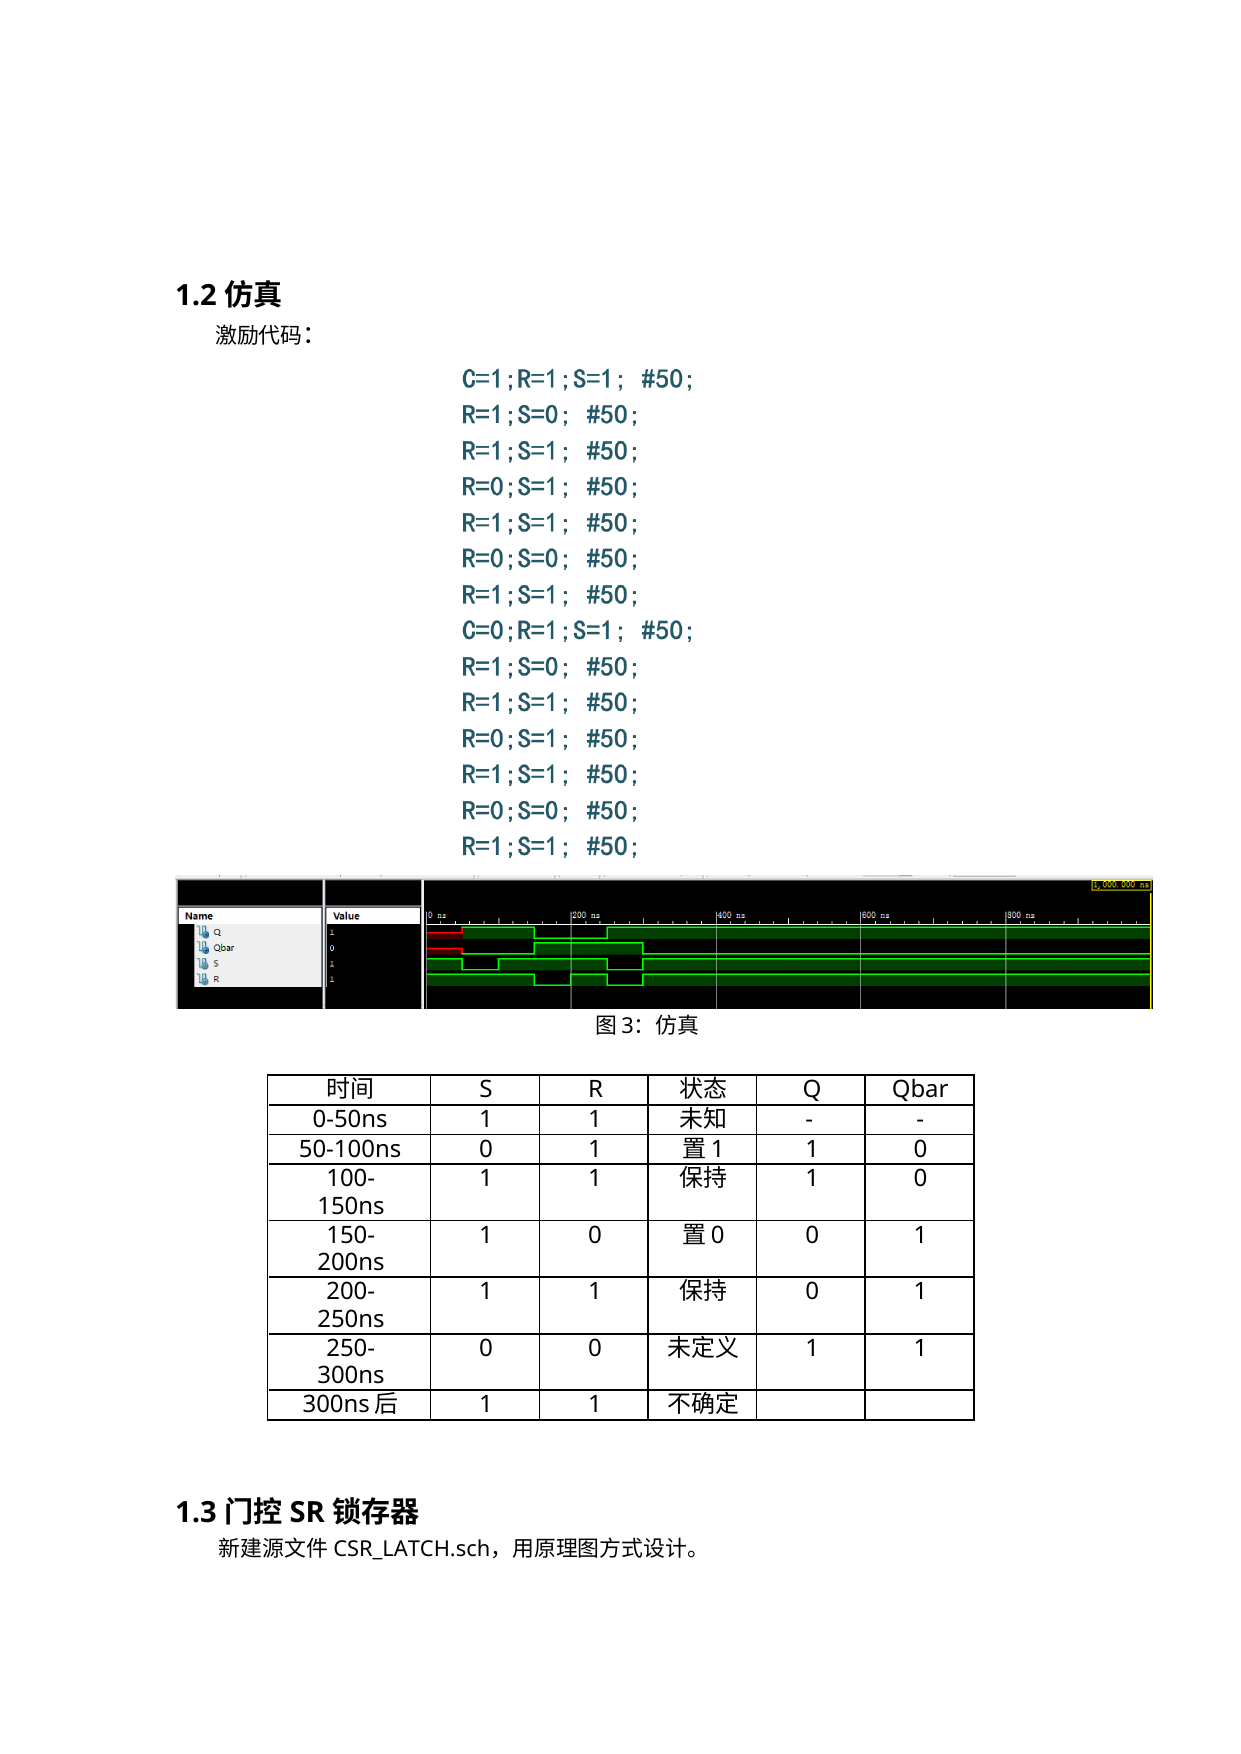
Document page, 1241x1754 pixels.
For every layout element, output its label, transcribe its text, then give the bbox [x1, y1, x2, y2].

table_cell [866, 1391, 973, 1419]
table_header 状态 [649, 1076, 756, 1104]
table_cell 1 [757, 1135, 864, 1163]
table_header 时间 [268, 1076, 430, 1104]
table_cell 1 [757, 1335, 864, 1389]
text 新建源文件 CSR_LATCH.sch，用原理图方式设计。 [175, 1531, 1076, 1563]
table_cell 保持 [649, 1278, 756, 1333]
table_cell 100-150ns [268, 1164, 430, 1220]
table_cell 0 [431, 1135, 539, 1163]
table_cell 1 [757, 1165, 864, 1220]
table_cell 300ns后 [268, 1390, 430, 1419]
table_cell 0 [757, 1221, 864, 1276]
table_cell 1 [540, 1165, 647, 1220]
table_cell - [757, 1106, 864, 1133]
table_cell 1 [431, 1278, 539, 1333]
table_cell 置0 [649, 1221, 756, 1276]
table_header S [431, 1076, 539, 1104]
table_cell 1 [431, 1221, 539, 1276]
table_cell 250-300ns [268, 1334, 430, 1389]
table_cell 150-200ns [268, 1221, 430, 1276]
table_cell - [866, 1106, 973, 1133]
table_cell 1 [866, 1221, 973, 1276]
table_header Q [757, 1076, 864, 1104]
table_cell 1 [431, 1391, 539, 1419]
table_cell 未知 [649, 1106, 756, 1133]
text 激励代码： [215, 314, 1076, 350]
table_cell [757, 1391, 864, 1419]
text 图3：仿真 [175, 1009, 1076, 1040]
table_cell 1 [431, 1106, 539, 1133]
table_cell 0 [866, 1135, 973, 1163]
table_cell 0 [866, 1165, 973, 1220]
text 1.3 门控 SR 锁存器 [175, 1489, 1076, 1531]
table_cell 0 [757, 1278, 864, 1333]
table_cell 未定义 [649, 1335, 756, 1389]
table_cell 不确定 [649, 1391, 756, 1419]
table_header R [540, 1076, 647, 1104]
table_cell 0 [431, 1335, 539, 1389]
picture [175, 351, 1154, 1009]
table_cell 1 [540, 1106, 647, 1133]
table_cell 1 [866, 1335, 973, 1389]
table_cell 200-250ns [268, 1277, 430, 1333]
table_cell 0 [540, 1221, 647, 1276]
table_header Qbar [866, 1076, 973, 1104]
table_cell 0 [540, 1335, 647, 1389]
table_cell 1 [540, 1135, 647, 1163]
table_cell 50-100ns [268, 1135, 430, 1163]
table_cell 保持 [649, 1165, 756, 1220]
text 1.2 仿真 [175, 272, 1076, 314]
table_cell 置1 [649, 1135, 756, 1163]
table_cell 0-50ns [268, 1105, 430, 1133]
table_cell 1 [540, 1278, 647, 1333]
table_cell 1 [431, 1165, 539, 1220]
table_cell 1 [540, 1391, 647, 1419]
table_cell 1 [866, 1278, 973, 1333]
